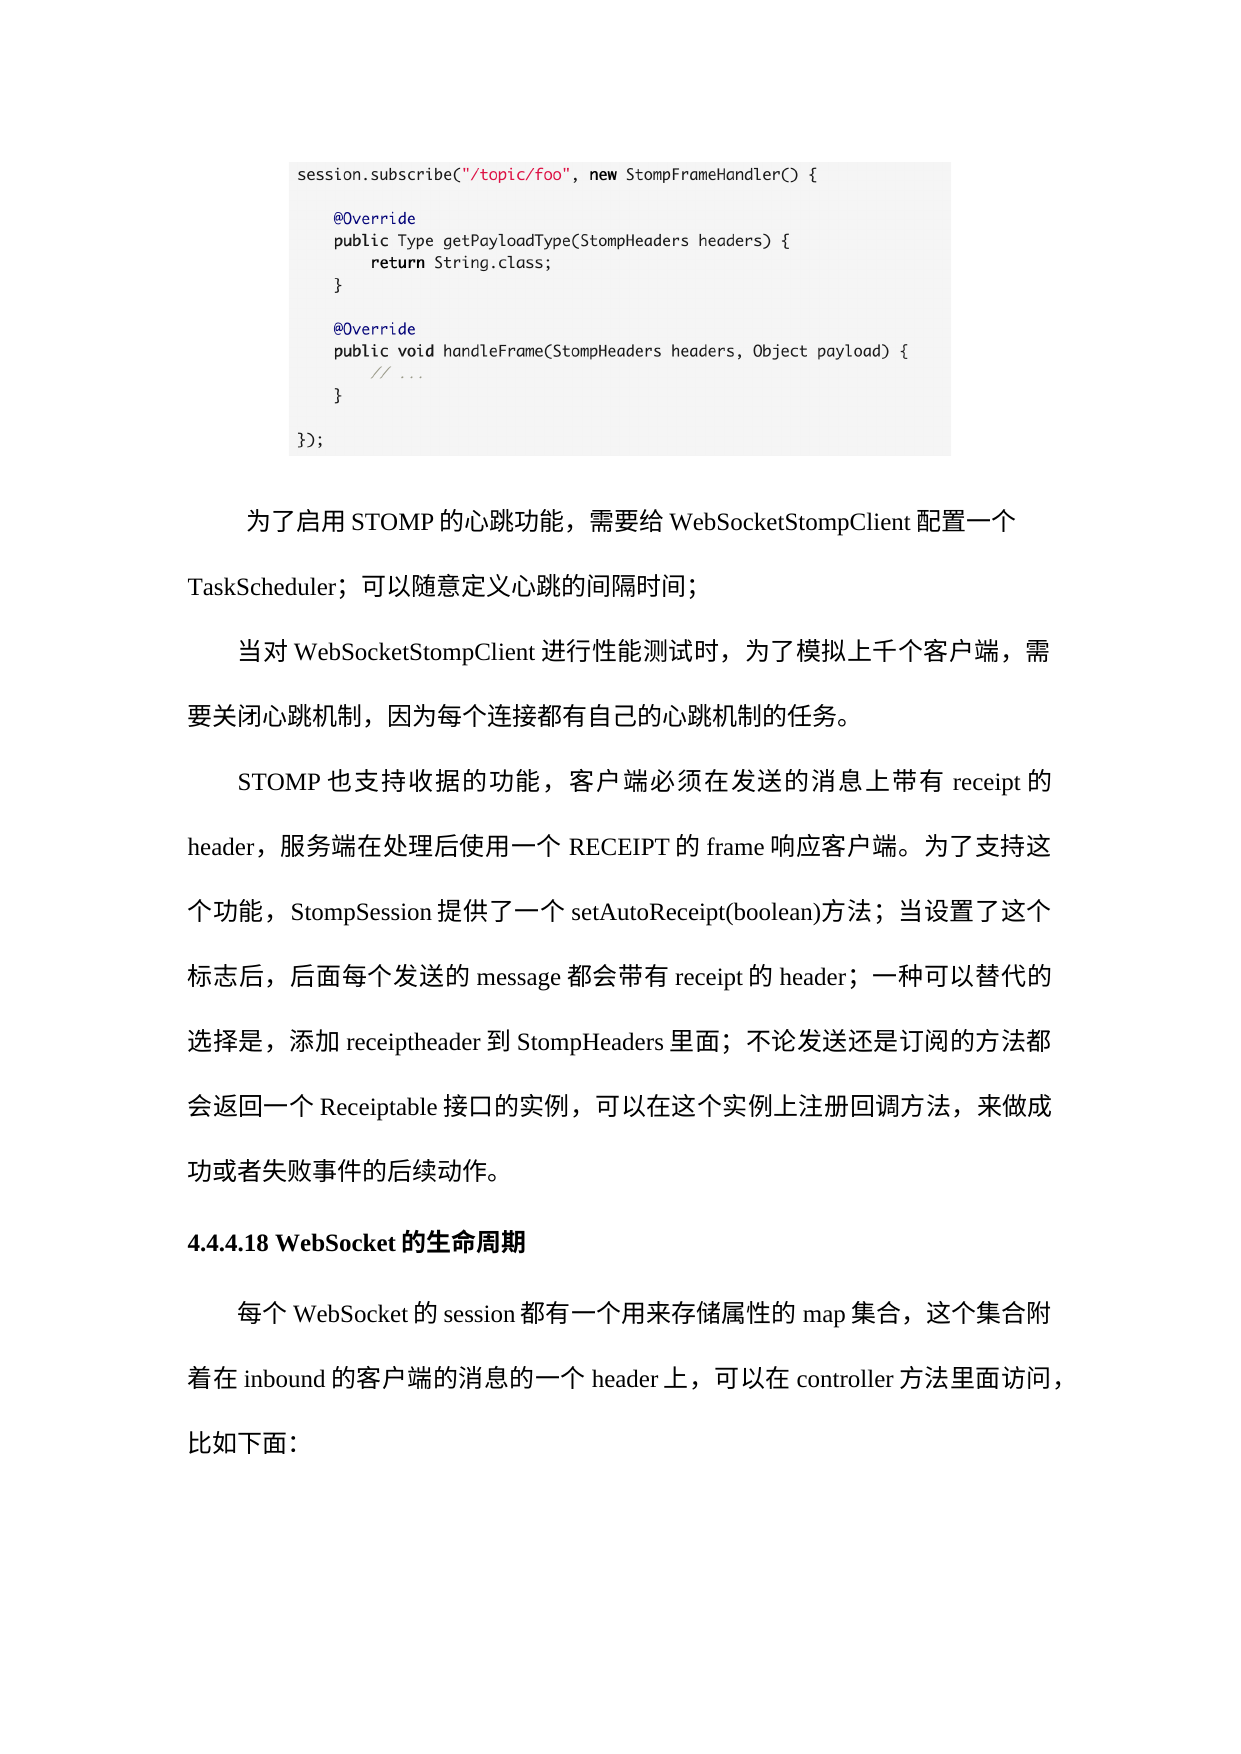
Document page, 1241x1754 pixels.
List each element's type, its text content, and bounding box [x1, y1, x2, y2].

text STOMP也支持收据的功能，客户端必须在发送的消息上带有receipt的header，服务端在处理后使用一个RECEIPT的frame响应客户端。为了支持这个功能，StompSession提供了一个setAutoReceipt(boolean)方法；当设置了这个标志后，后面每个发送的message都会带有receipt的header；一种可以替代的选择是，添加receiptheader到StompHeaders里面；不论发送还是订阅的方法都会返回一个Receiptable接口的实例，可以在这个实例上注册回调方法，来做成功或者失败事件的后续动作。 [187, 747, 1053, 1202]
subtitle 4.4.4.18 WebSocket的生命周期 [187, 1208, 1053, 1273]
text 每个WebSocket的session都有一个用来存储属性的map集合，这个集合附着在inbound的客户端的消息的一个header上，可以在controller方法里面访问，比如下面： [187, 1279, 1053, 1474]
text 为了启用STOMP的心跳功能，需要给WebSocketStompClient配置一个TaskScheduler；可以随意定义心跳的间隔时间； [187, 487, 1053, 617]
picture [288, 162, 952, 456]
text 当对WebSocketStompClient进行性能测试时，为了模拟上千个客户端，需要关闭心跳机制，因为每个连接都有自己的心跳机制的任务。 [187, 617, 1053, 747]
